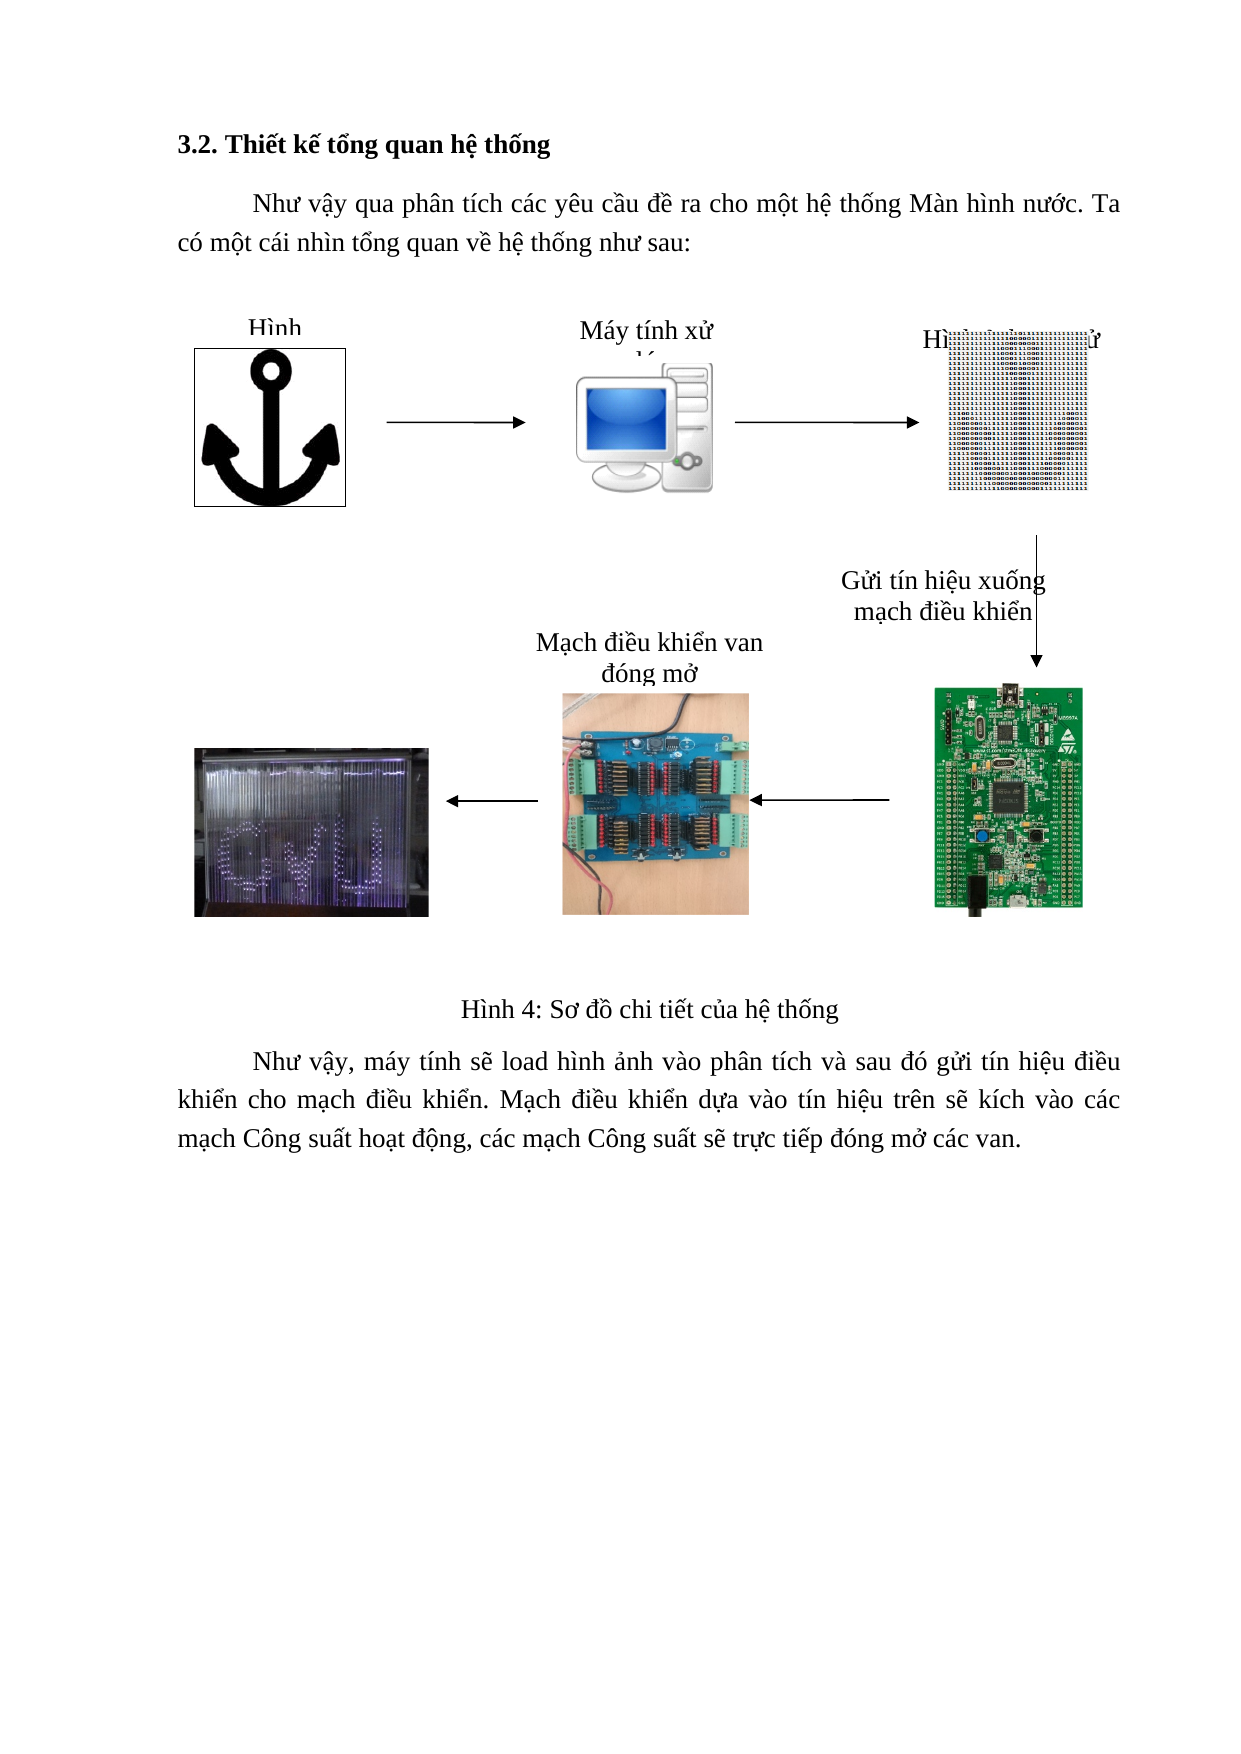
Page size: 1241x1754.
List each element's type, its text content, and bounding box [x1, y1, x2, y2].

picture [195, 349, 345, 506]
picture [947, 331, 1089, 491]
text Như vậy, máy tính sẽ load hình ảnh vào phân tích và sau đó gửi tín hiệu điều khiển cho mạch điều khiển. Mạch điều khiển dựa vào tín hiệu trên sẽ kích vào các mạch Công suất hoạt động, các mạch Công suất sẽ trực tiếp đóng mở các van. [177, 1045, 1122, 1153]
picture [571, 364, 722, 511]
picture [194, 748, 429, 917]
picture [563, 694, 749, 914]
picture [934, 683, 1083, 917]
text Như vậy qua phân tích các yêu cầu đề ra cho một hệ thống Màn hình nước. Ta có một cái nhìn tổng quan về hệ thống như sau: [177, 187, 1122, 257]
subtitle 3.2. Thiết kế tổng quan hệ thống [177, 128, 1122, 159]
text Hình 4: Sơ đồ chi tiết của hệ thống [171, 993, 1128, 1024]
